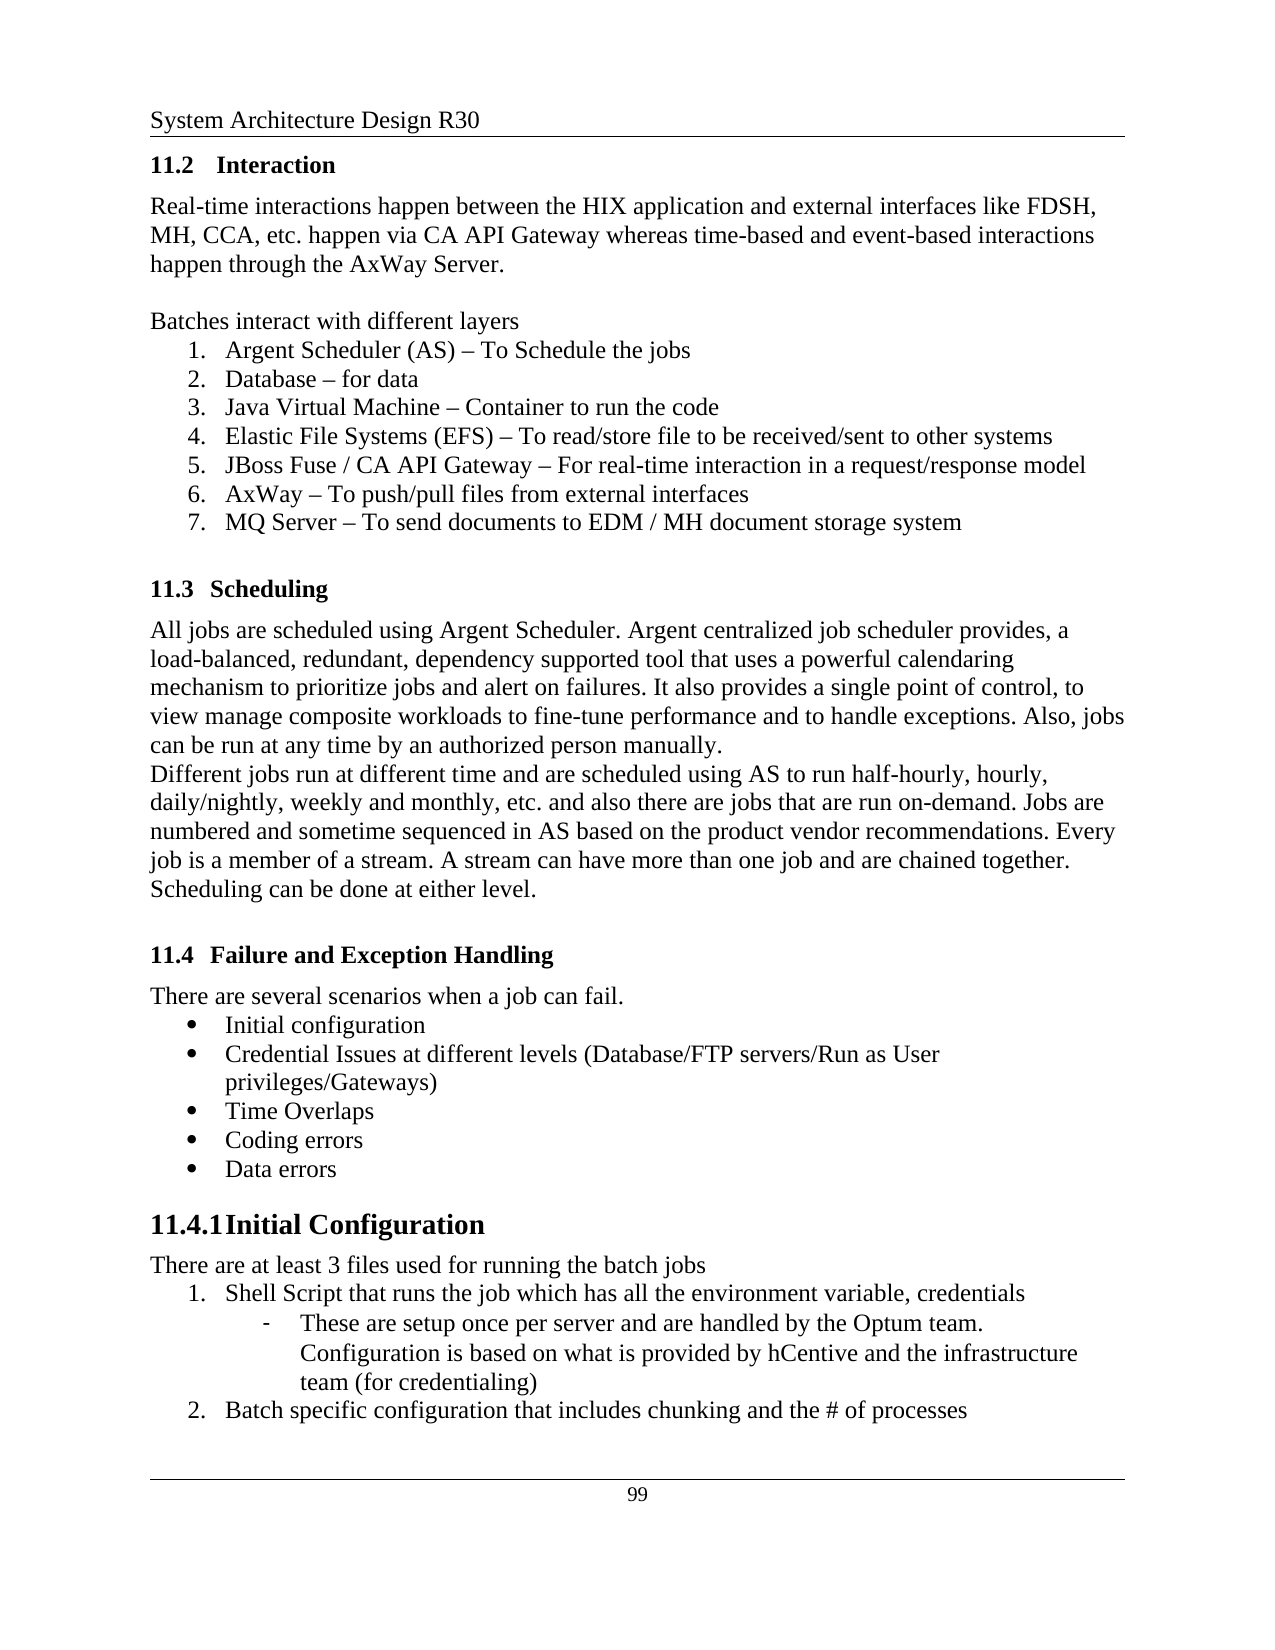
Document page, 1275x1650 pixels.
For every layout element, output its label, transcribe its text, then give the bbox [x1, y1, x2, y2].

list Elastic File Systems (EFS) – To read/store file to be received/sent to other systems [187, 421, 1125, 450]
text There are at least 3 files used for running the batch jobs [150, 1253, 1125, 1278]
list Argent Scheduler (AS) – To Schedule the jobs [187, 335, 1125, 364]
subtitle Interaction [150, 150, 1125, 179]
list JBoss Fuse / CA API Gateway – For real-time interaction in a request/response model [187, 450, 1125, 479]
subtitle Failure and Exception Handling [150, 940, 1125, 969]
text There are several scenarios when a job can fail. [150, 981, 1125, 1010]
text Different jobs run at different time and are scheduled using AS to run half-hourly, hourly, daily/nightly, weekly and monthly, etc. and also there are jobs that are run on-demand. Jobs are numbered and sometime sequenced in AS based on the product vendor recommendations. Every job is a member of a stream. A stream can have more than one job and are chained together. Scheduling can be done at either level. [150, 759, 1125, 902]
list MQ Server – To send documents to EDM / MH document storage system [187, 507, 1125, 536]
list Initial configuration [187, 1010, 1125, 1039]
subtitle Scheduling [150, 574, 1125, 602]
list Credential Issues at different levels (Database/FTP servers/Run as User privileges/Gateways) [187, 1039, 1125, 1096]
list These are setup once per server and are handled by the Optum team. Configuration is based on what is provided by hCentive and the infrastructure team (for credentialing) [262, 1307, 1125, 1395]
list Database – for data [187, 364, 1125, 392]
list Coding errors [187, 1125, 1125, 1154]
list Data errors [187, 1154, 1125, 1182]
list Java Virtual Machine – Container to run the code [187, 392, 1125, 421]
list AxWay – To push/pull files from external interfaces [187, 479, 1125, 507]
list Shell Script that runs the job which has all the environment variable, credentials [187, 1278, 1125, 1307]
list Time Overlaps [187, 1096, 1125, 1125]
text Batches interact with different layers [150, 306, 1125, 335]
subtitle Initial Configuration [150, 1207, 1125, 1241]
text All jobs are scheduled using Argent Scheduler. Argent centralized job scheduler provides, a load-balanced, redundant, dependency supported tool that uses a powerful calendaring mechanism to prioritize jobs and alert on failures. It also provides a single point of control, to view manage composite workloads to fine-tune performance and to handle exceptions. Also, jobs can be run at any time by an authorized person manually. [150, 615, 1125, 759]
list Batch specific configuration that includes chunking and the # of processes [187, 1395, 1125, 1424]
text Real-time interactions happen between the HIX application and external interfaces like FDSH, MH, CCA, etc. happen via CA API Gateway whereas time-based and event-based interactions happen through the AxWay Server. [150, 191, 1125, 277]
